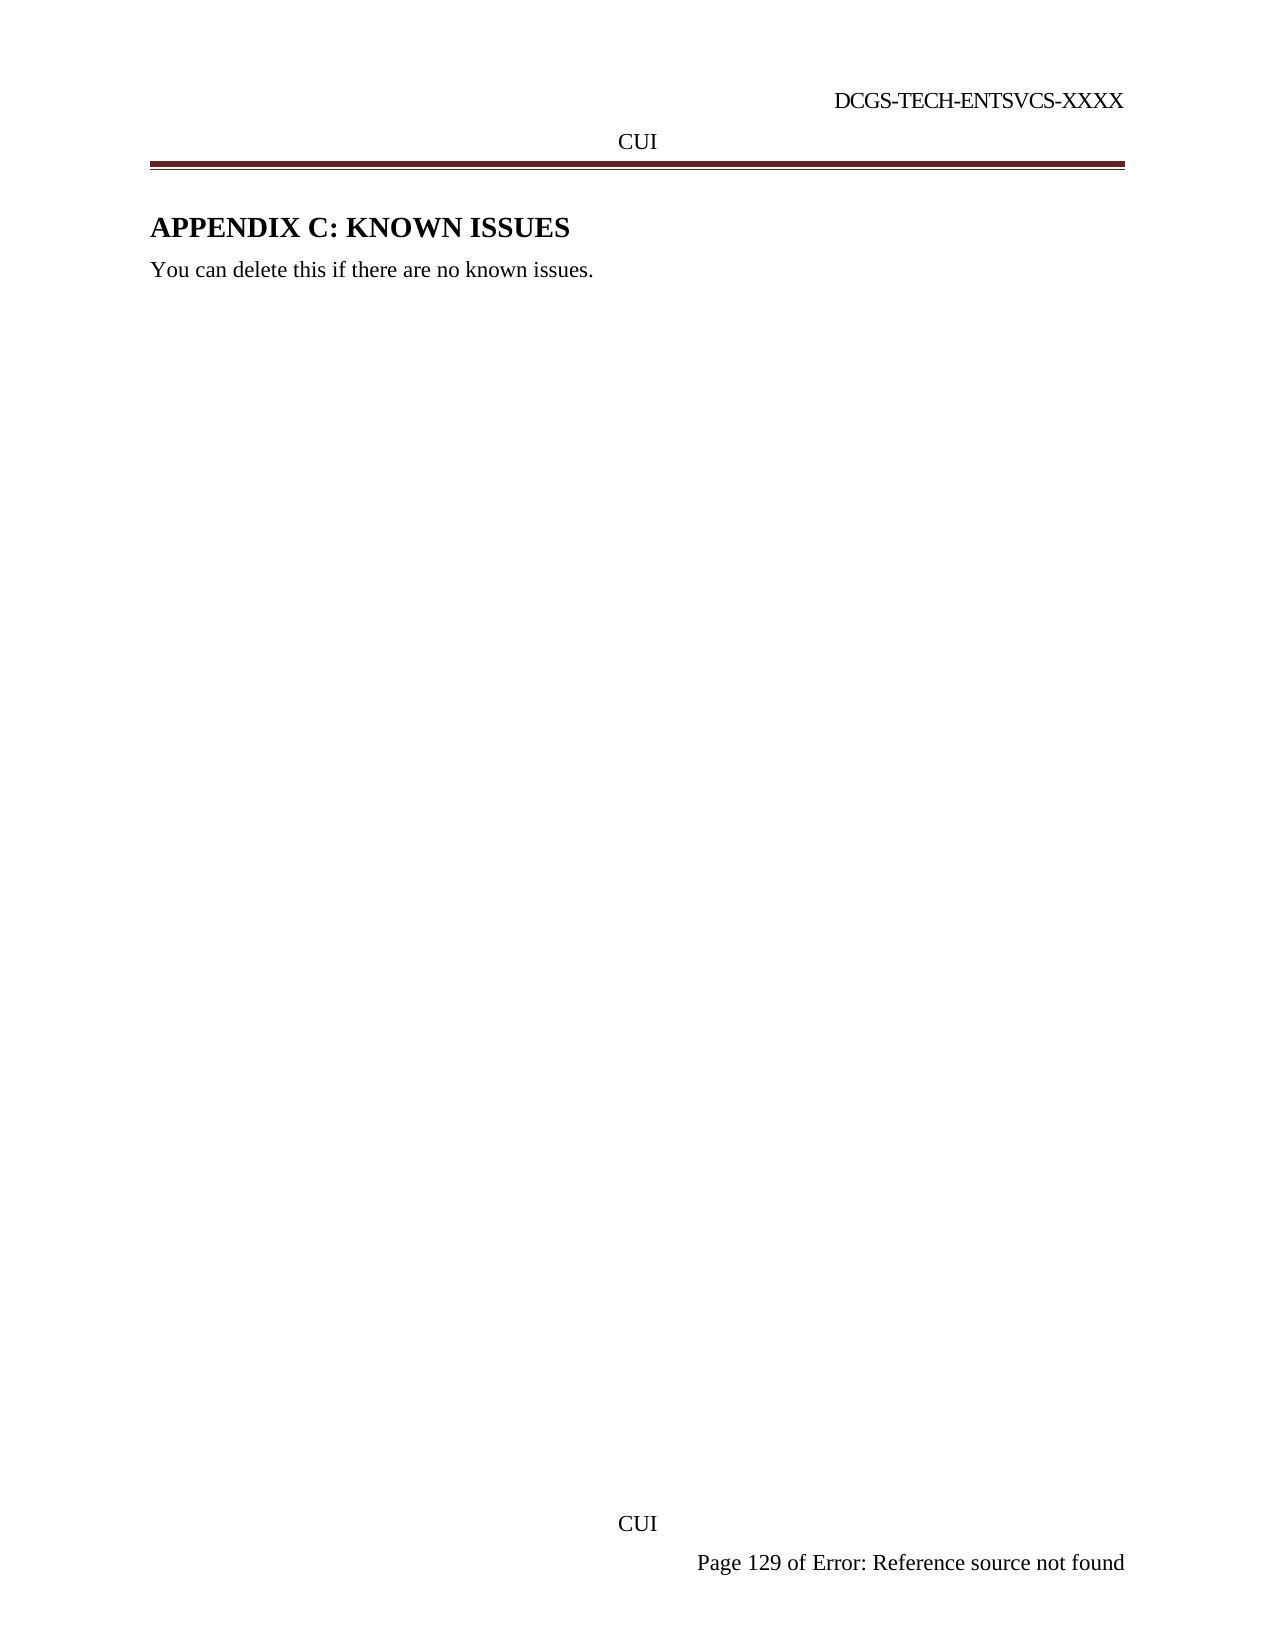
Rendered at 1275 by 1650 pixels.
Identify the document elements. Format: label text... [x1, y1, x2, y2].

subtitle APPENDIX C: KNOWN ISSUES [150, 210, 1125, 243]
text You can delete this if there are no known issues. [150, 256, 1125, 282]
